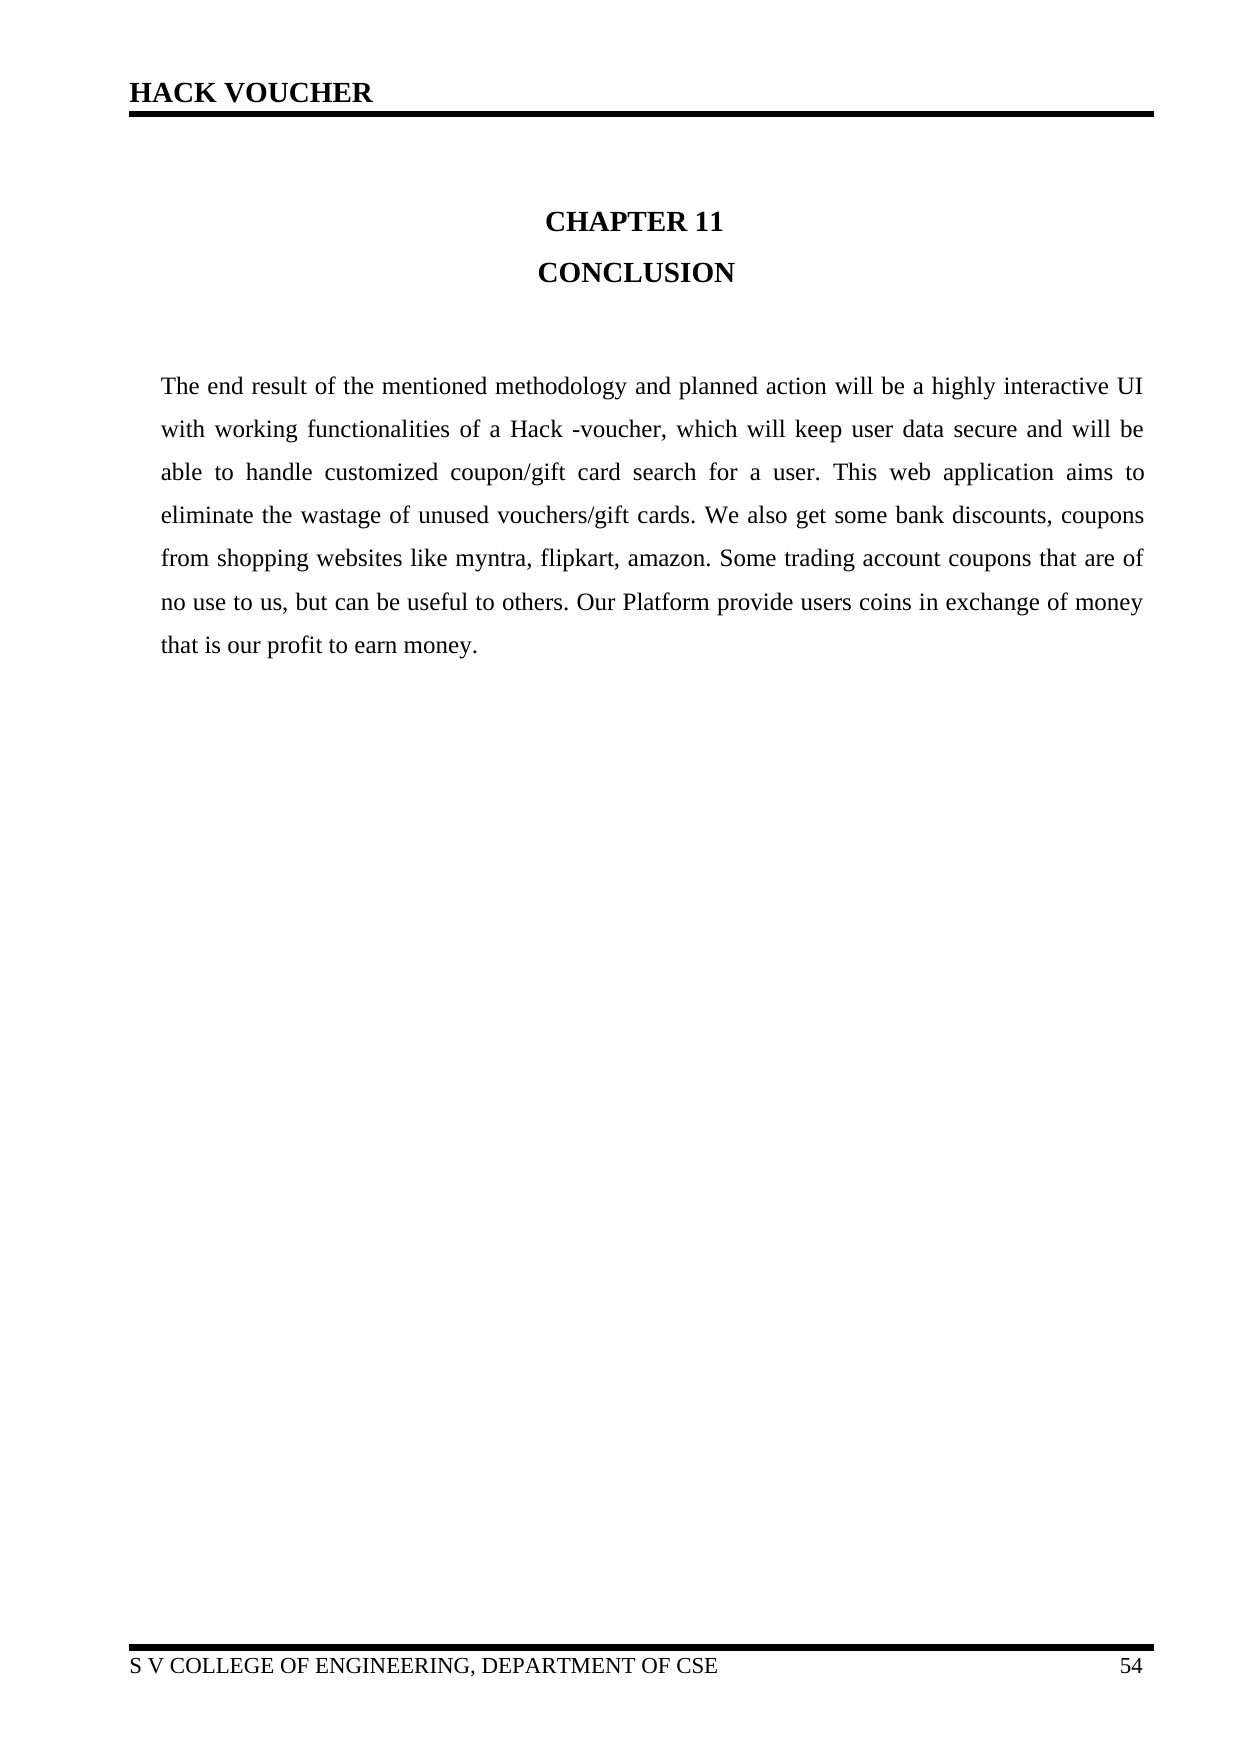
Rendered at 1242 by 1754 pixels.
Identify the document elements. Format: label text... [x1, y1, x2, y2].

text The end result of the mentioned methodology and planned action will be a highly interactive UI with working functionalities of a Hack -voucher, which will keep user data secure and will be able to handle customized coupon/gift card search for a user. This web application aims to eliminate the wastage of unused vouchers/gift cards. We also get some bank discounts, coupons from shopping websites like myntra, flipkart, amazon. Some trading account coupons that are of no use to us, but can be useful to others. Our Platform provide users coins in exchange of money that is our profit to earn money. [159, 371, 1145, 658]
text CHAPTER 11 [129, 204, 1154, 238]
text CONCLUSION [129, 255, 1154, 288]
